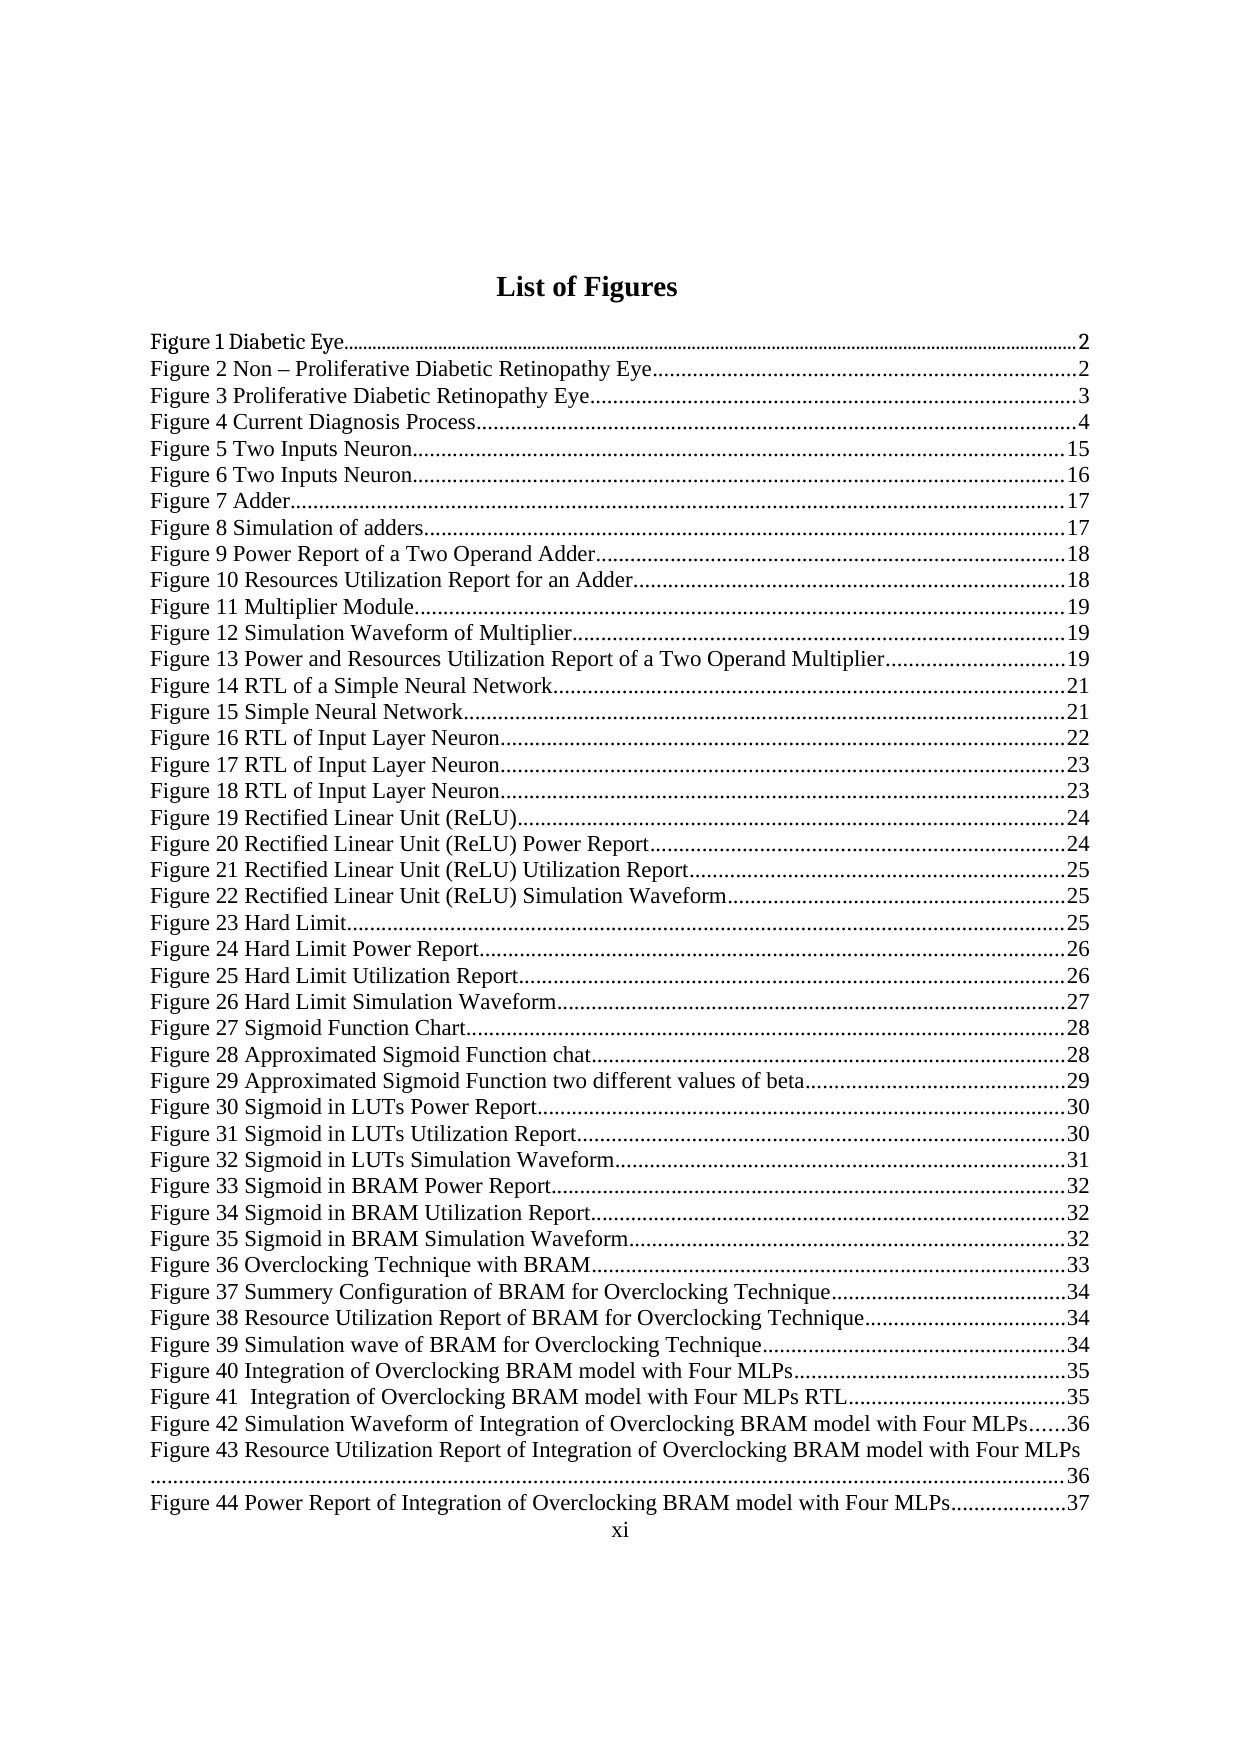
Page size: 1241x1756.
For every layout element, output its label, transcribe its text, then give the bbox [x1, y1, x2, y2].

text Figure 21 Rectified Linear Unit (ReLU) Utilization Report 25 [150, 856, 1090, 883]
text Figure 4 Current Diagnosis Process 4 [150, 408, 1090, 434]
text Figure 38 Resource Utilization Report of BRAM for Overclocking Technique 34 [150, 1304, 1090, 1331]
text Figure 34 Sigmoid in BRAM Utilization Report 32 [150, 1199, 1090, 1225]
text Figure 15 Simple Neural Network 21 [150, 698, 1090, 724]
text Figure 16 RTL of Input Layer Neuron 22 [150, 724, 1090, 751]
text Figure 25 Hard Limit Utilization Report 26 [150, 962, 1090, 988]
text Figure 14 RTL of a Simple Neural Network 21 [150, 672, 1090, 698]
text Figure 41 Integration of Overclocking BRAM model with Four MLPs RTL 35 [150, 1383, 1090, 1410]
text Figure 17 RTL of Input Layer Neuron 23 [150, 751, 1090, 777]
text Figure 35 Sigmoid in BRAM Simulation Waveform 32 [150, 1225, 1090, 1252]
text Figure 39 Simulation wave of BRAM for Overclocking Technique 34 [150, 1331, 1090, 1357]
text Figure 32 Sigmoid in LUTs Simulation Waveform 31 [150, 1146, 1090, 1172]
text Figure 7 Adder 17 [150, 487, 1090, 514]
text Figure 28 Approximated Sigmoid Function chat 28 [150, 1041, 1090, 1067]
text Figure 10 Resources Utilization Report for an Adder. 18 [150, 566, 1090, 593]
text Figure 1 Diabetic Eye 2 [150, 329, 1090, 356]
text Figure 22 Rectified Linear Unit (ReLU) Simulation Waveform 25 [150, 883, 1090, 909]
text Figure 43 Resource Utilization Report of Integration of Overclocking BRAM model with Four MLPs 36 [150, 1436, 1090, 1489]
subtitle List of Figures [152, 269, 1021, 303]
text Figure 29 Approximated Sigmoid Function two different values of beta 29 [150, 1067, 1090, 1093]
text Figure 44 Power Report of Integration of Overclocking BRAM model with Four MLPs 37 [150, 1489, 1090, 1515]
text Figure 12 Simulation Waveform of Multiplier 19 [150, 619, 1090, 645]
text Figure 13 Power and Resources Utilization Report of a Two Operand Multiplier 19 [150, 645, 1090, 672]
text Figure 33 Sigmoid in BRAM Power Report 32 [150, 1172, 1090, 1199]
text Figure 36 Overclocking Technique with BRAM 33 [150, 1252, 1090, 1278]
text Figure 26 Hard Limit Simulation Waveform 27 [150, 988, 1090, 1014]
text Figure 30 Sigmoid in LUTs Power Report 30 [150, 1093, 1090, 1120]
text Figure 42 Simulation Waveform of Integration of Overclocking BRAM model with Four MLPs 36 [150, 1410, 1090, 1436]
text Figure 24 Hard Limit Power Report 26 [150, 935, 1090, 962]
text Figure 6 Two Inputs Neuron 16 [150, 461, 1090, 487]
text Figure 9 Power Report of a Two Operand Adder 18 [150, 540, 1090, 566]
text Figure 3 Proliferative Diabetic Retinopathy Eye 3 [150, 382, 1090, 408]
text Figure 20 Rectified Linear Unit (ReLU) Power Report 24 [150, 830, 1090, 856]
text Figure 37 Summery Configuration of BRAM for Overclocking Technique 34 [150, 1278, 1090, 1304]
text Figure 31 Sigmoid in LUTs Utilization Report 30 [150, 1120, 1090, 1146]
text Figure 11 Multiplier Module. 19 [150, 593, 1090, 619]
text Figure 5 Two Inputs Neuron 15 [150, 434, 1090, 461]
text Figure 40 Integration of Overclocking BRAM model with Four MLPs 35 [150, 1357, 1090, 1383]
text Figure 2 Non – Proliferative Diabetic Retinopathy Eye 2 [150, 356, 1090, 382]
text Figure 23 Hard Limit 25 [150, 909, 1090, 935]
text Figure 19 Rectified Linear Unit (ReLU) 24 [150, 803, 1090, 830]
text Figure 8 Simulation of adders. 17 [150, 514, 1090, 540]
text Figure 18 RTL of Input Layer Neuron 23 [150, 777, 1090, 803]
text Figure 27 Sigmoid Function Chart 28 [150, 1014, 1090, 1041]
